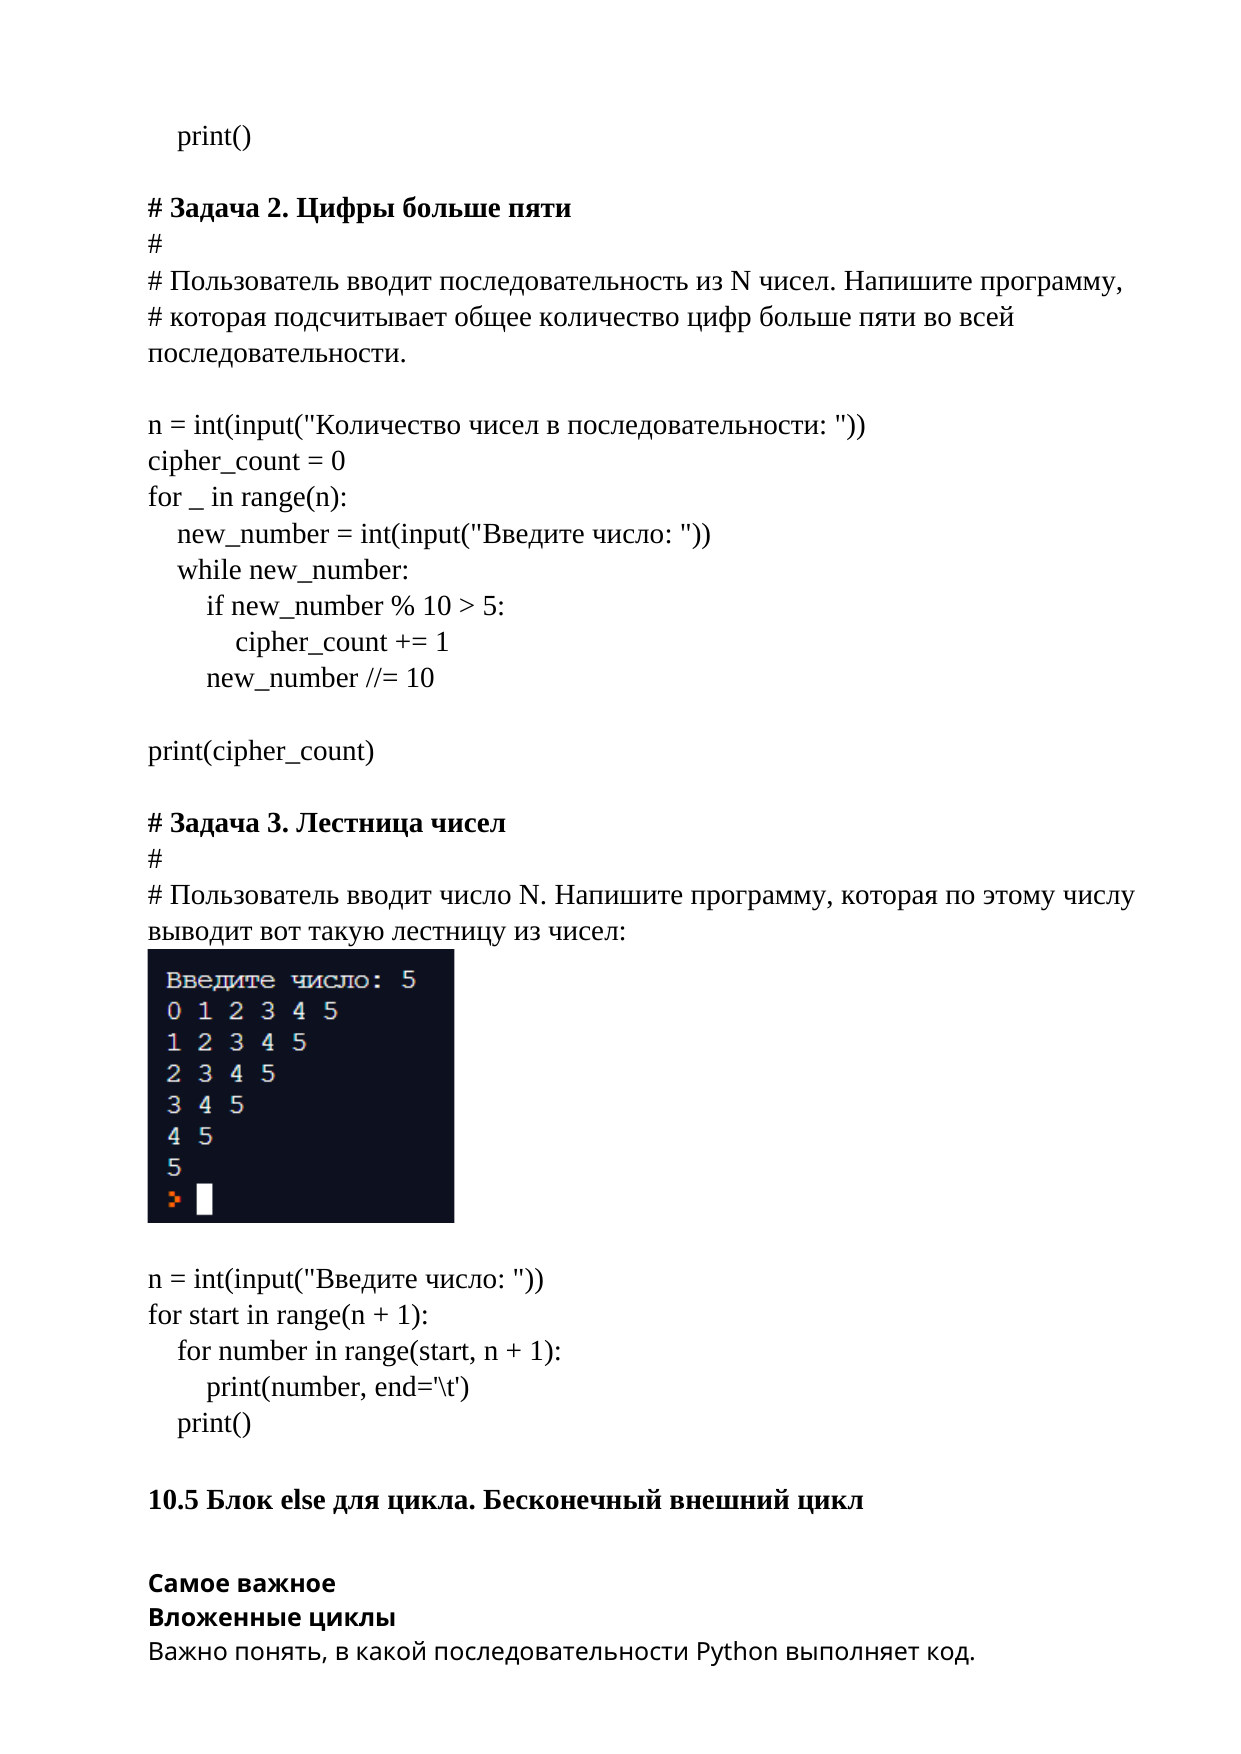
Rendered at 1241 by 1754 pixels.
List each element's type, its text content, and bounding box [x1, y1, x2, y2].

text n = int(input("Количество чисел в последовательности: ")) [148, 407, 1152, 441]
text # Задача 3. Лестница чисел [148, 805, 1152, 838]
text if new_number % 10 > 5: [148, 588, 1152, 622]
text # [148, 227, 1152, 260]
text n = int(input("Введите число: ")) [148, 1261, 1152, 1294]
text Самое важное [148, 1566, 1152, 1600]
text # [148, 841, 1152, 874]
text while new_number: [148, 552, 1152, 585]
text cipher_count += 1 [148, 624, 1152, 658]
text Важно понять, в какой последовательности Python выполняет код. [148, 1634, 1152, 1668]
text for number in range(start, n + 1): [148, 1333, 1152, 1367]
subtitle 10.5 Блок else для цикла. Бесконечный внешний цикл [148, 1482, 1152, 1516]
text print(cipher_count) [148, 733, 1152, 766]
text print() [148, 118, 1152, 152]
text print(number, end='\t') [148, 1369, 1152, 1403]
text # которая подсчитывает общее количество цифр больше пяти во всей последовательности. [148, 299, 1152, 368]
text cipher_count = 0 [148, 443, 1152, 477]
text Вложенные циклы [148, 1600, 1152, 1634]
text for start in range(n + 1): [148, 1297, 1152, 1331]
text new_number //= 10 [148, 660, 1152, 694]
picture [147, 949, 455, 1223]
text print() [148, 1406, 1152, 1439]
text new_number = int(input("Введите число: ")) [148, 516, 1152, 549]
text # Пользователь вводит число N. Напишите программу, которая по этому числу выводит вот такую лестницу из чисел: [148, 877, 1152, 947]
text for _ in range(n): [148, 479, 1152, 513]
text # Задача 2. Цифры больше пяти [148, 190, 1152, 224]
text # Пользователь вводит последовательность из N чисел. Напишите программу, [148, 263, 1152, 296]
